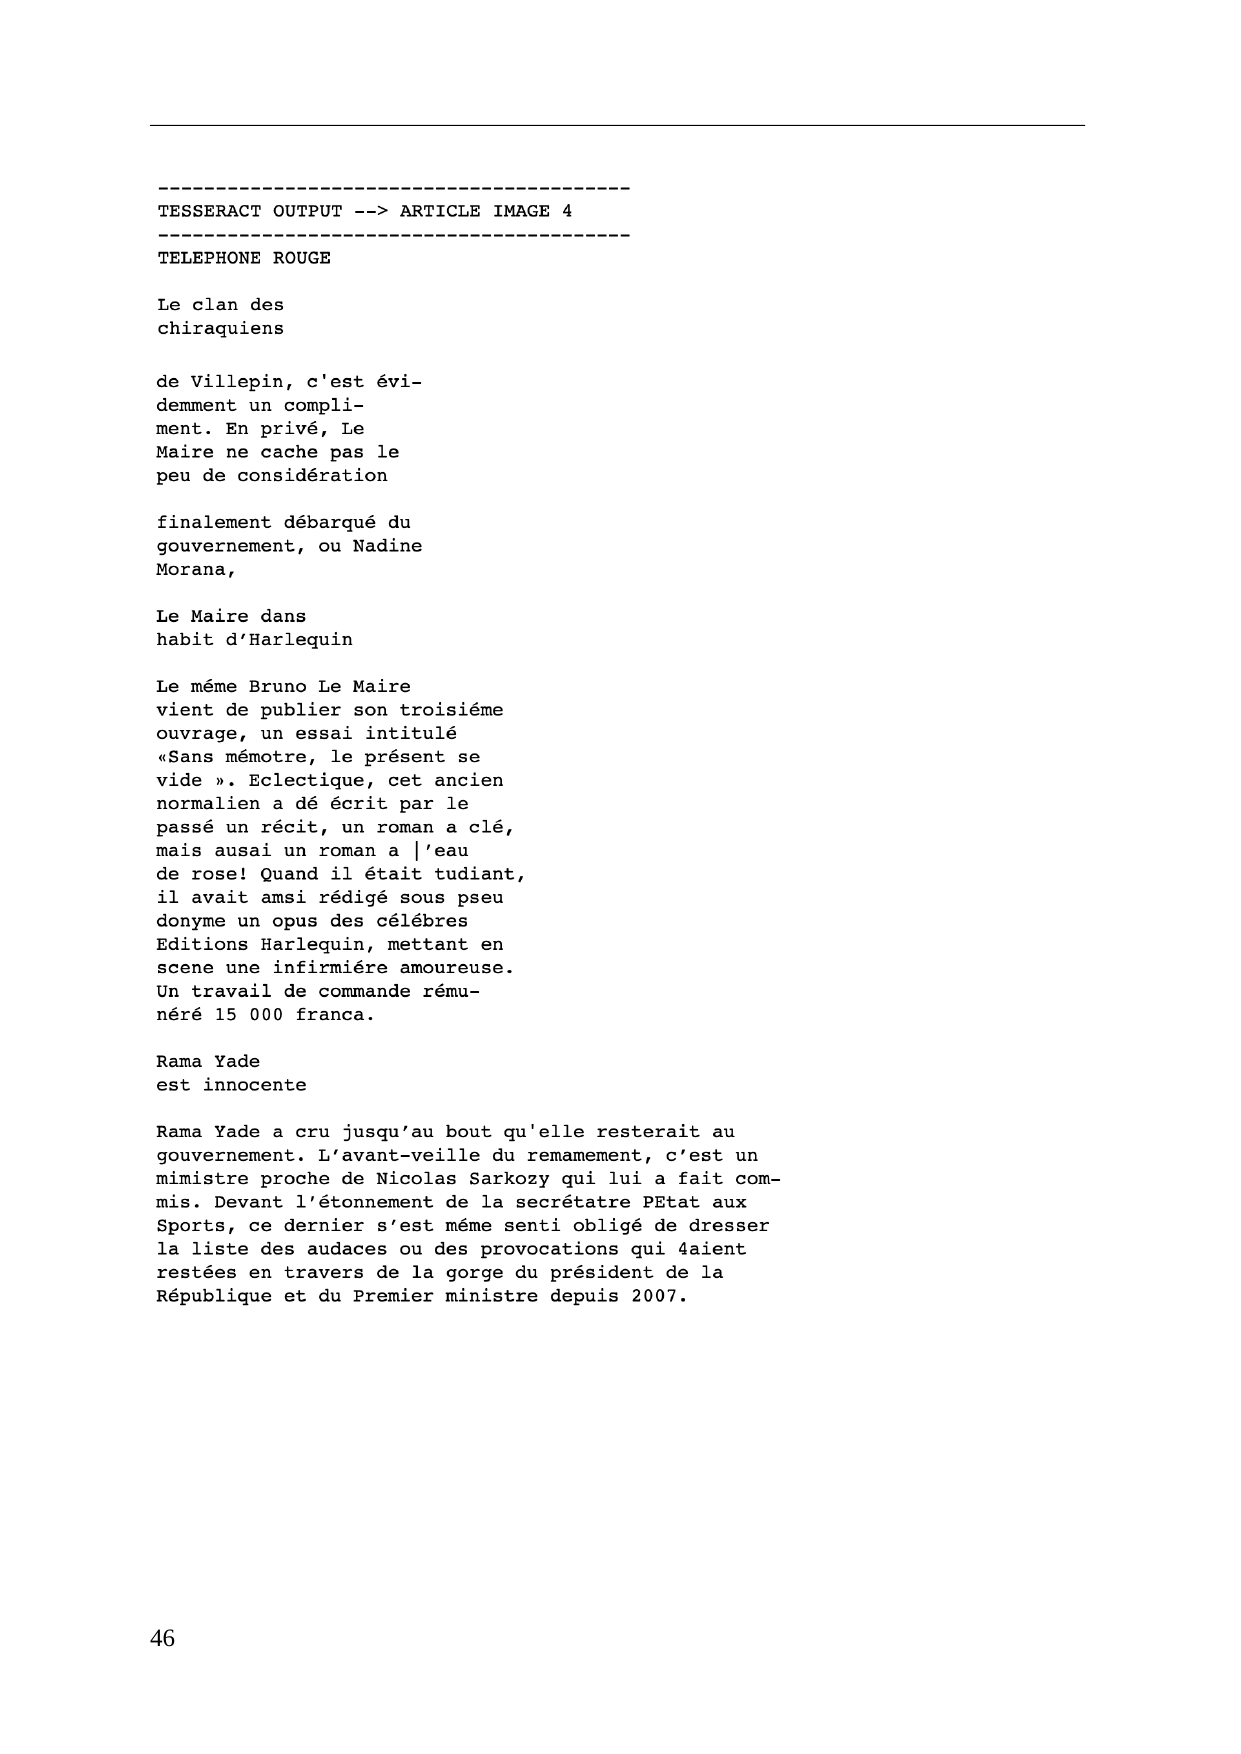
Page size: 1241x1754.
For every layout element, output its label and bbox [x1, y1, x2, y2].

picture [150, 358, 970, 1330]
picture [150, 177, 969, 345]
